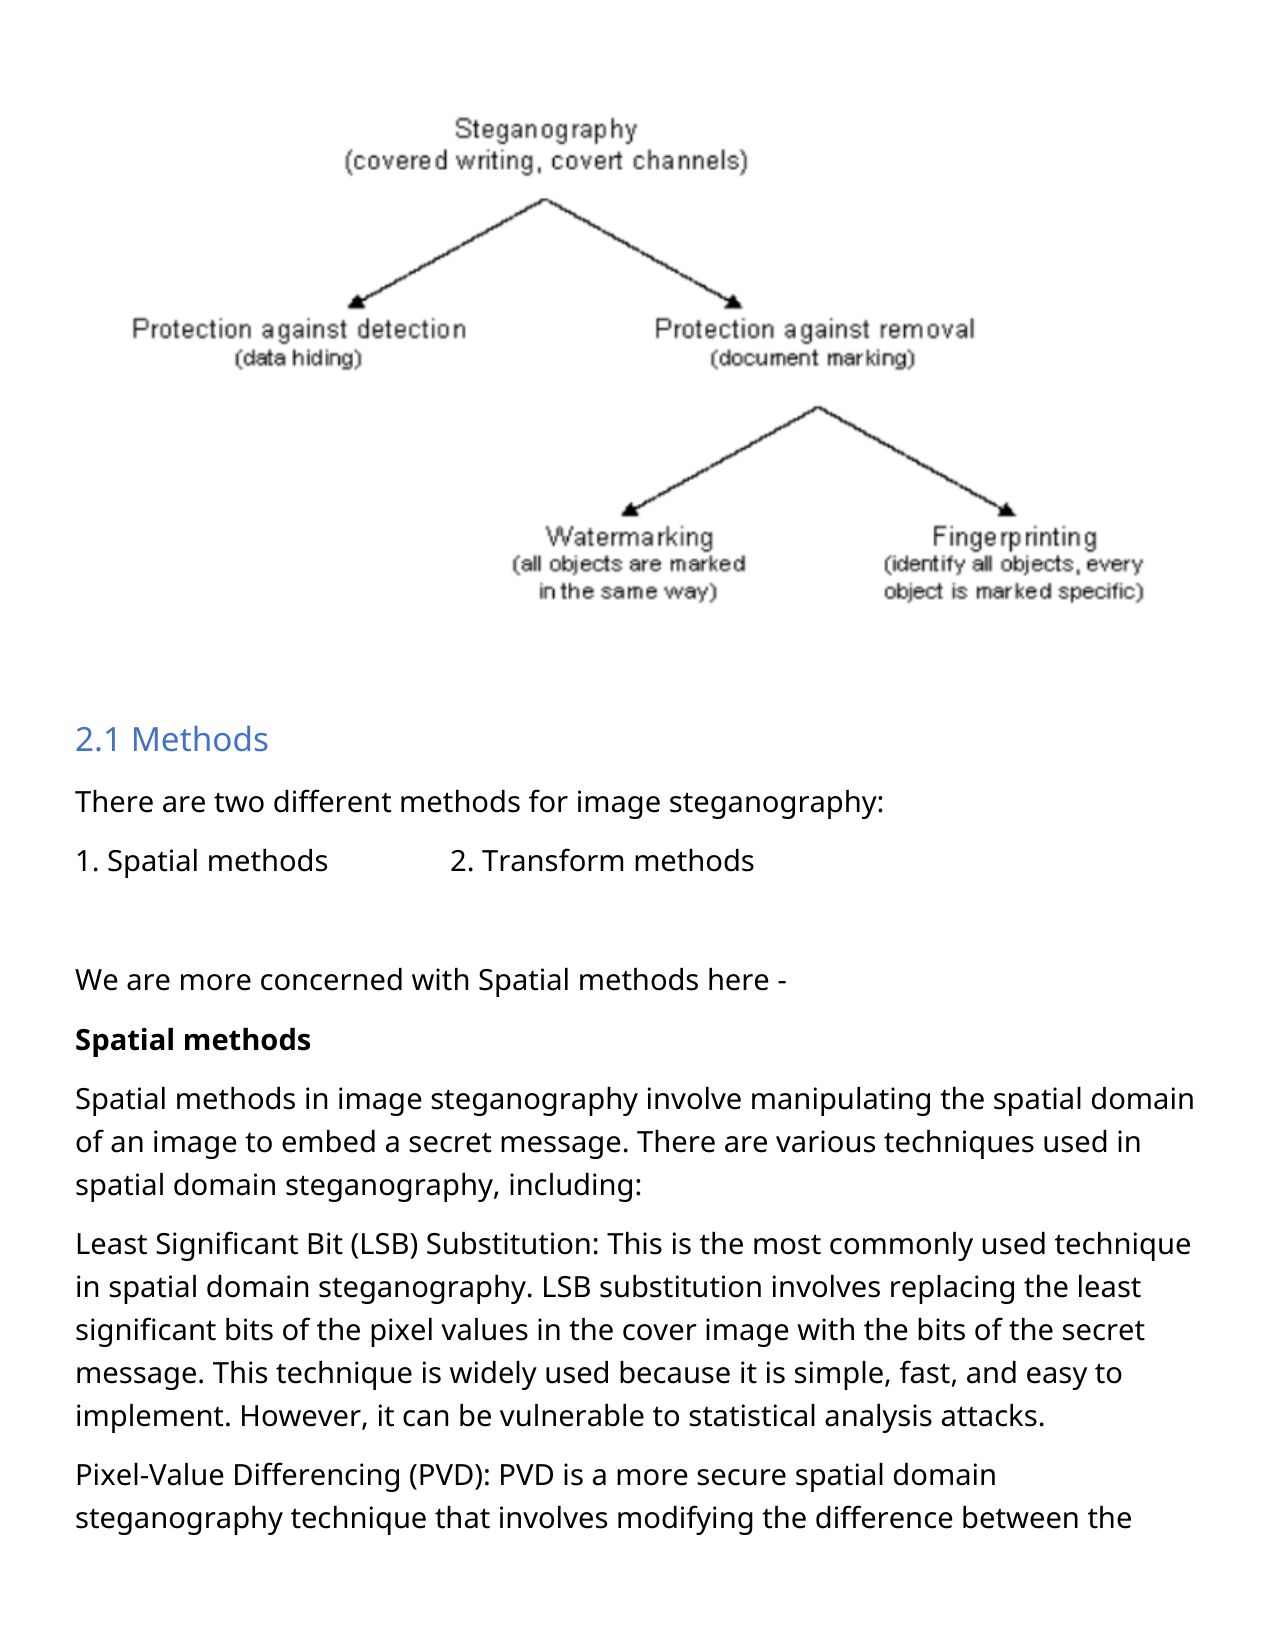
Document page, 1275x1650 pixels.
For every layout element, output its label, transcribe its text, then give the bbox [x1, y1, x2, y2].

text 2.1 Methods [75, 716, 1200, 761]
text Least Significant Bit (LSB) Substitution: This is the most commonly used technique in spatial domain steganography. LSB substitution involves replacing the least significant bits of the pixel values in the cover image with the bits of the secret message. This technique is widely used because it is simple, fast, and easy to implement. However, it can be vulnerable to statistical analysis attacks. [75, 1224, 1200, 1434]
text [75, 1454, 1200, 1537]
text There are two different methods for image steganography: [75, 781, 1200, 821]
picture [75, 106, 1166, 638]
text Spatial methods [75, 1019, 1200, 1059]
text Spatial methods in image steganography involve manipulating the spatial domain of an image to embed a secret message. There are various techniques used in spatial domain steganography, including: [75, 1078, 1200, 1204]
text 1. Spatial methods 2. Transform methods [75, 841, 1200, 880]
text We are more concerned with Spatial methods here - [75, 959, 1200, 999]
